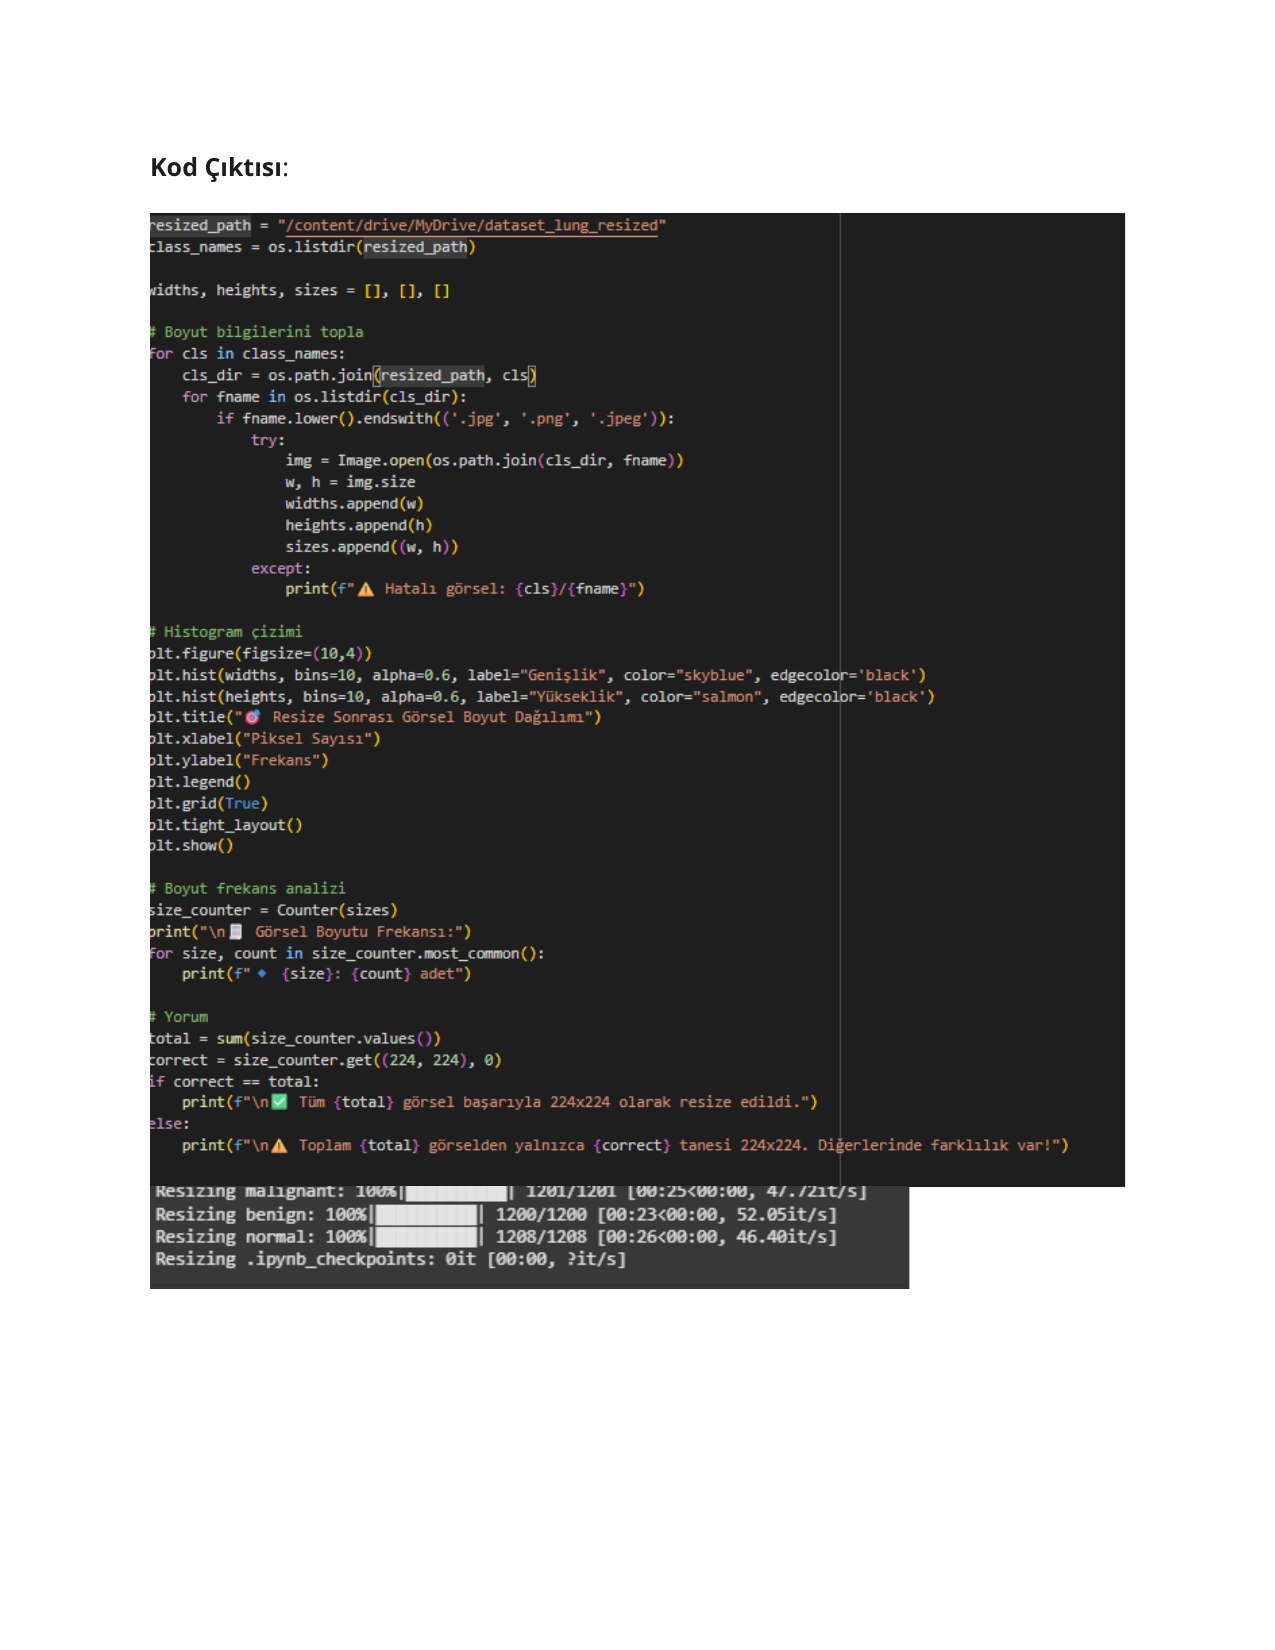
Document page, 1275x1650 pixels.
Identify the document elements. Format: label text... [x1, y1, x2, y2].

picture [150, 213, 1125, 1289]
text Kod Çıktısı: [150, 150, 1125, 184]
